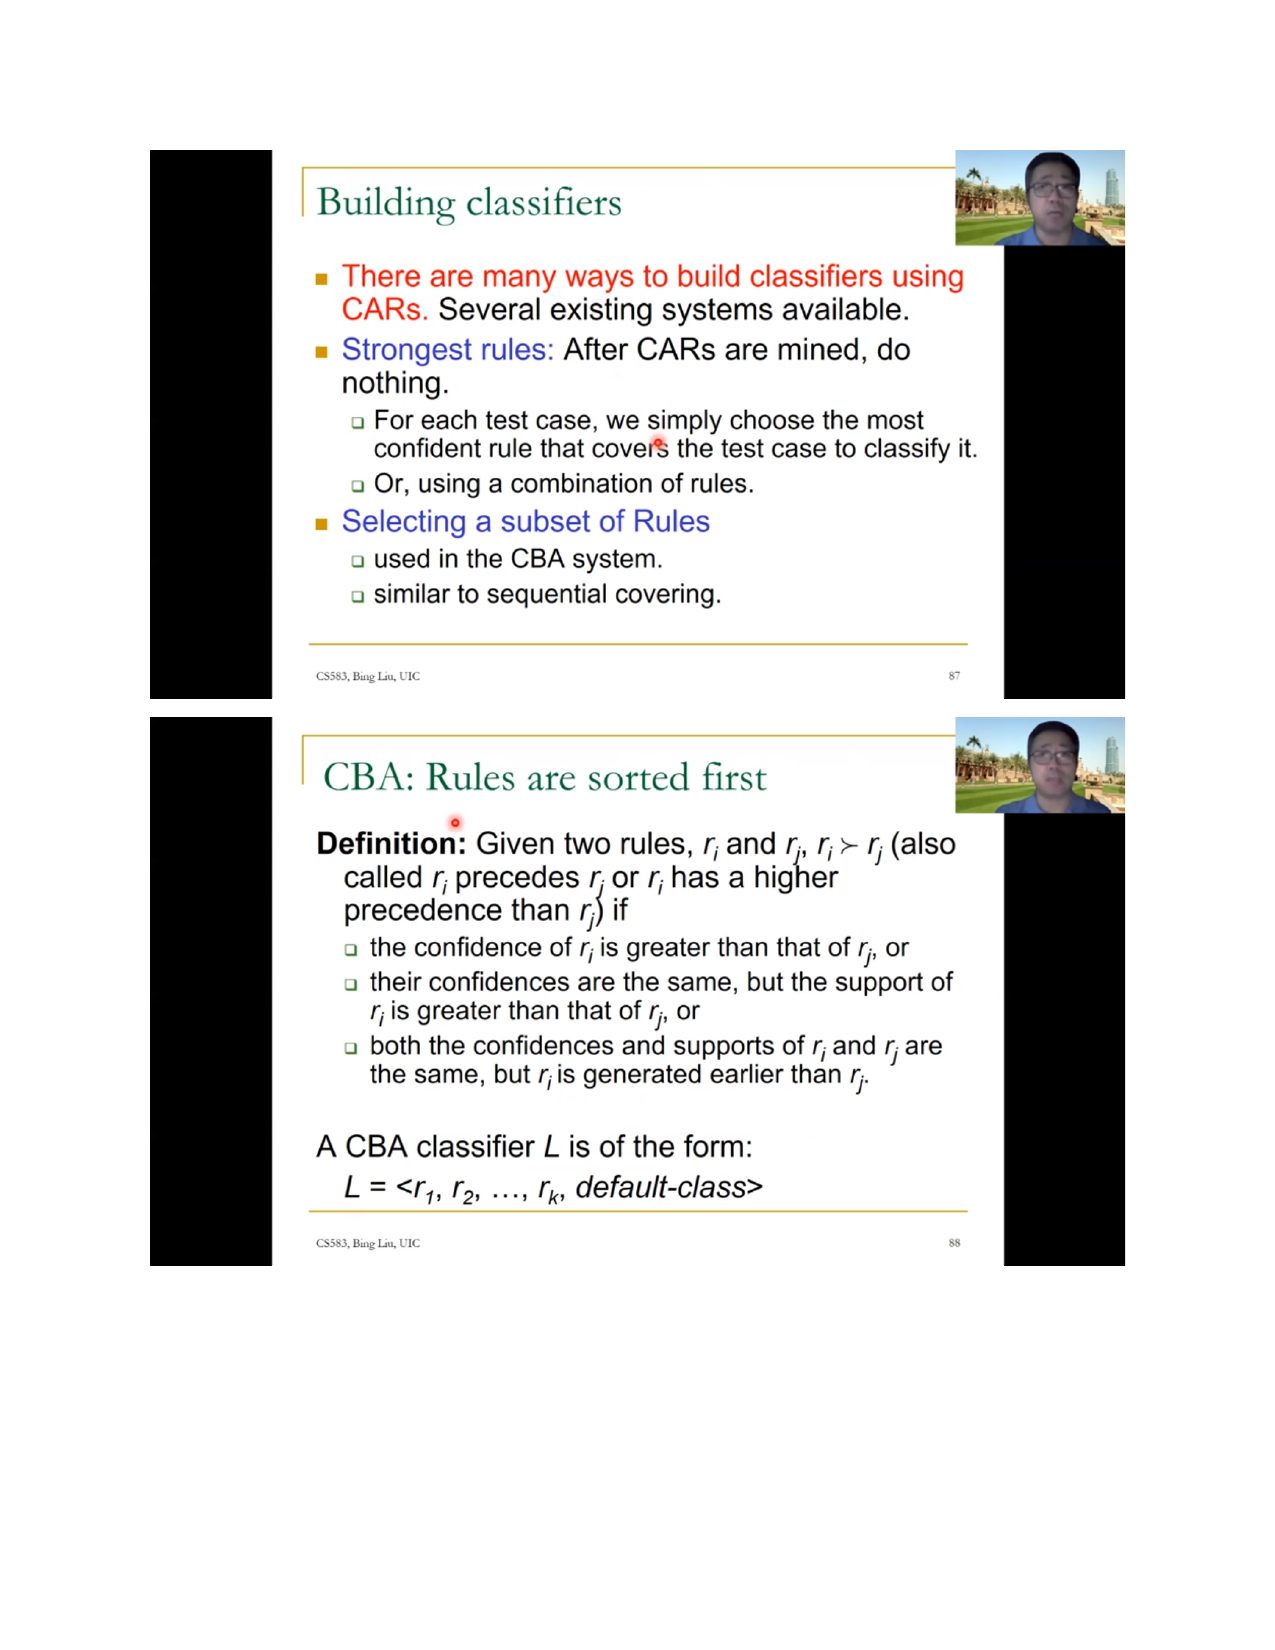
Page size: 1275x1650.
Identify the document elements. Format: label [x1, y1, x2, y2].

picture [150, 150, 1125, 699]
picture [150, 717, 1125, 1266]
